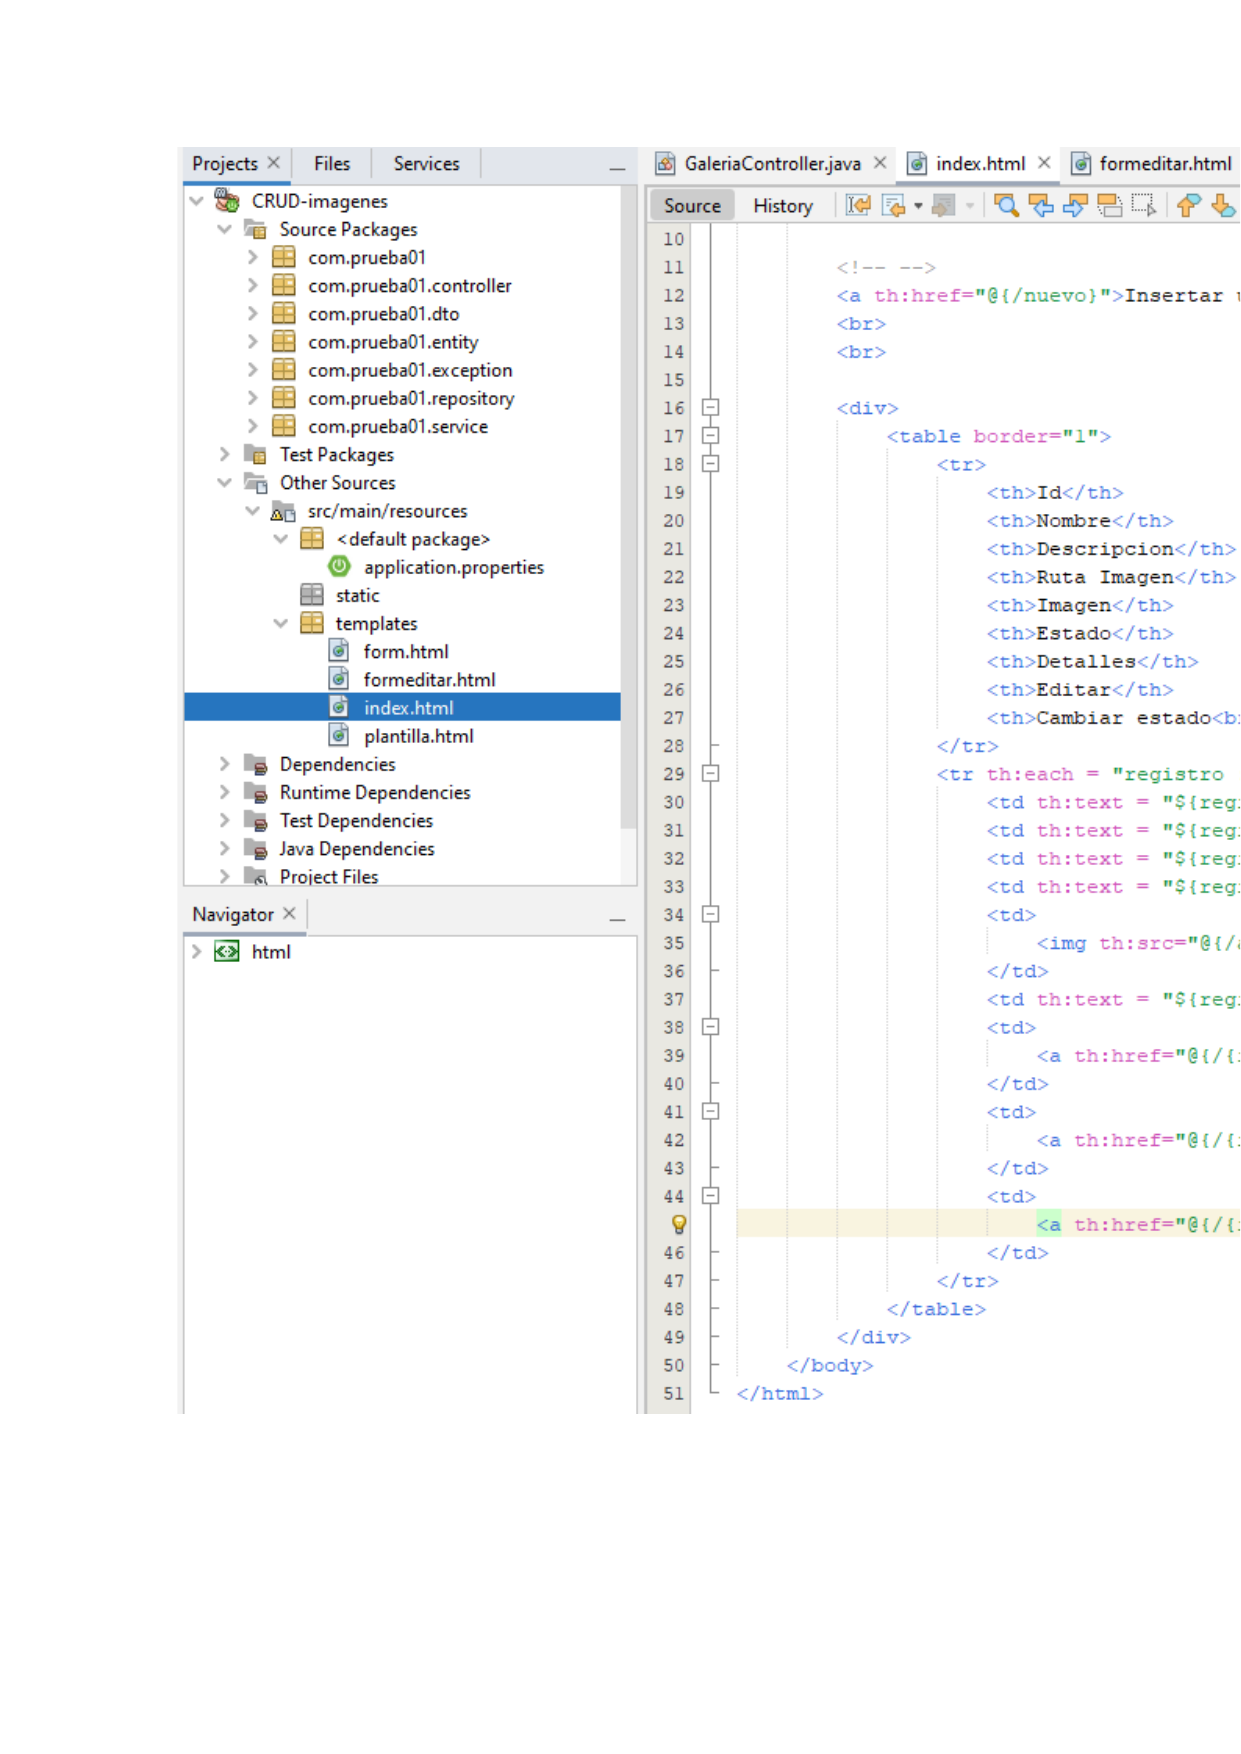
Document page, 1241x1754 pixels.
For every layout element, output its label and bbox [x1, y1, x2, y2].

picture [177, 147, 1241, 1414]
